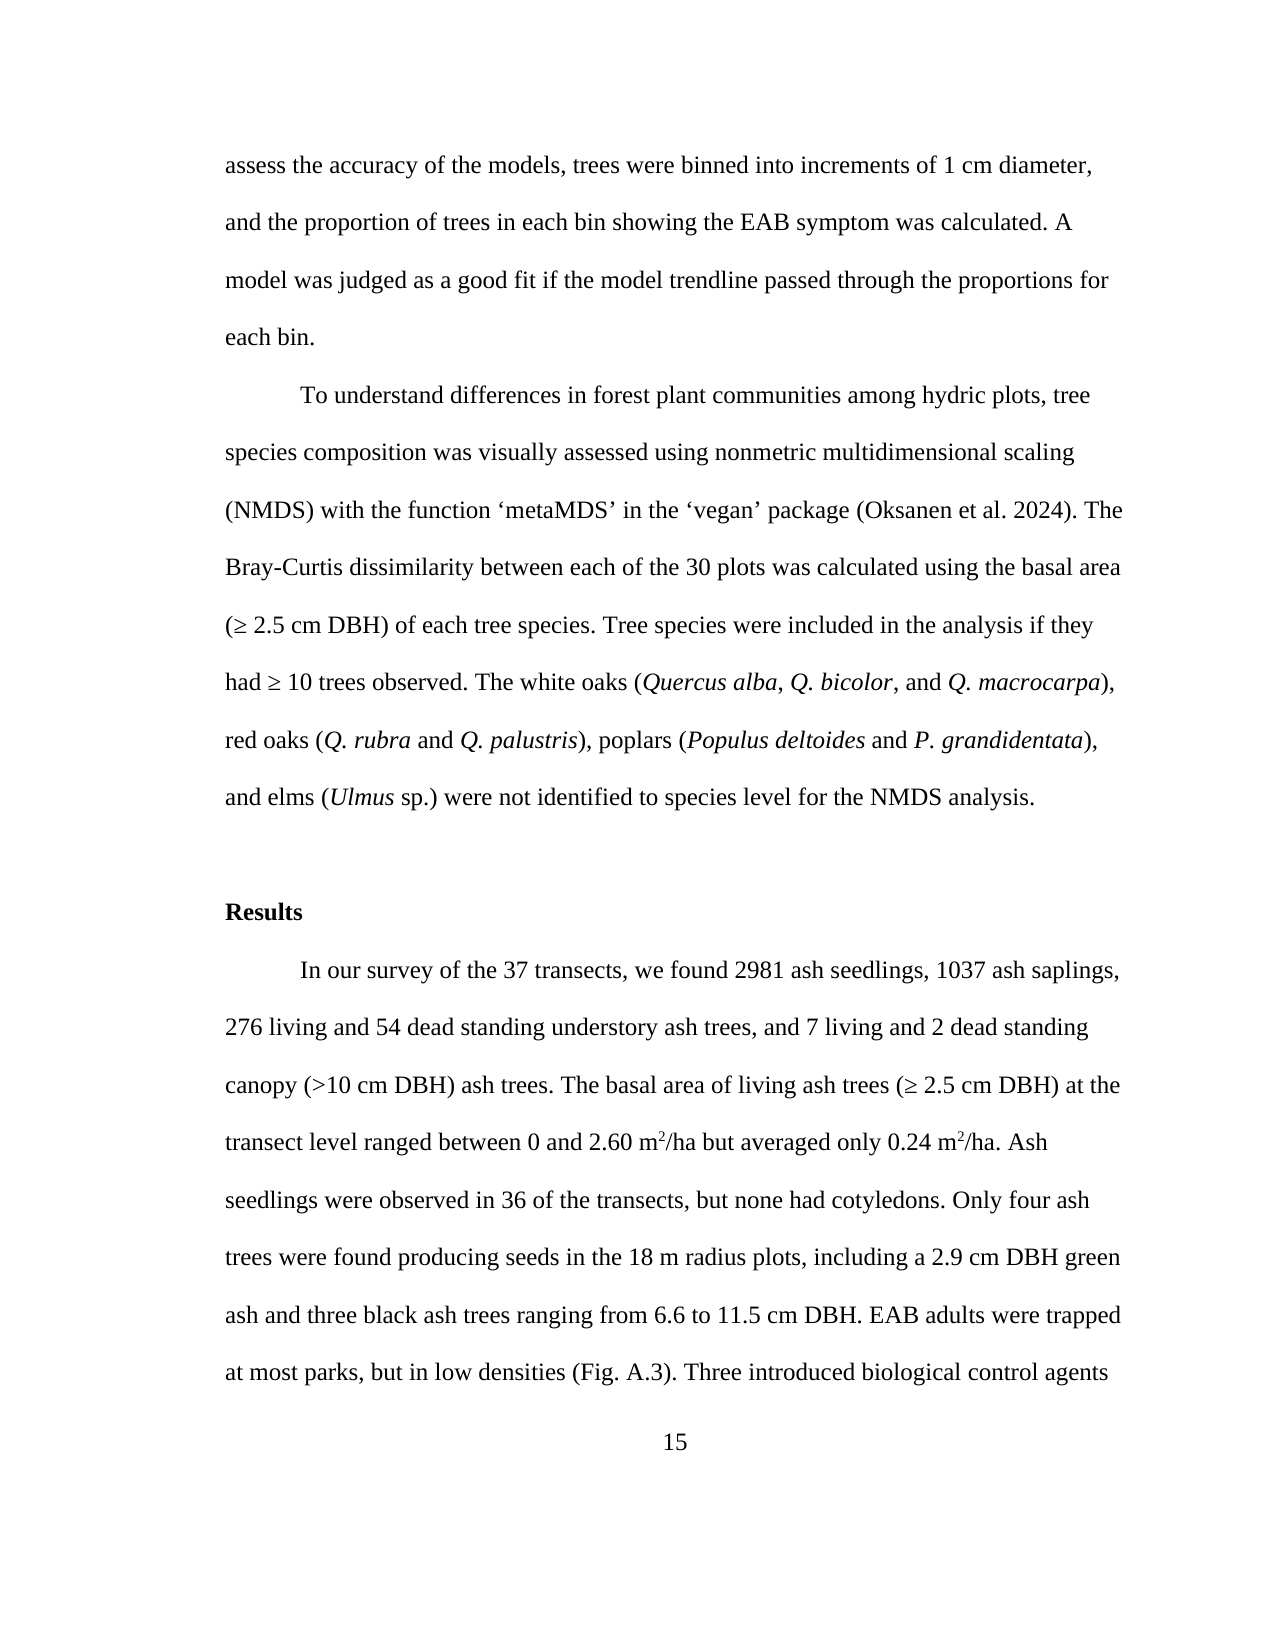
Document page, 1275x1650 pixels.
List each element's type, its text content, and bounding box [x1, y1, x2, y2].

text To understand differences in forest plant communities among hydric plots, tree species composition was visually assessed using nonmetric multidimensional scaling (NMDS) with the function ‘metaMDS’ in the ‘vegan’ package (Oksanen et al. 2024). The Bray-Curtis dissimilarity between each of the 30 plots was calculated using the basal area (≥ 2.5 cm DBH) of each tree species. Tree species were included in the analysis if they had ≥ 10 trees observed. The white oaks (Quercus alba, Q. bicolor, and Q. macrocarpa), red oaks (Q. rubra and Q. palustris), poplars (Populus deltoides and P. grandidentata), and elms (Ulmus sp.) were not identified to species level for the NMDS analysis. [225, 380, 1125, 811]
text Results [225, 897, 1125, 926]
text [225, 150, 1125, 351]
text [225, 955, 1125, 1386]
